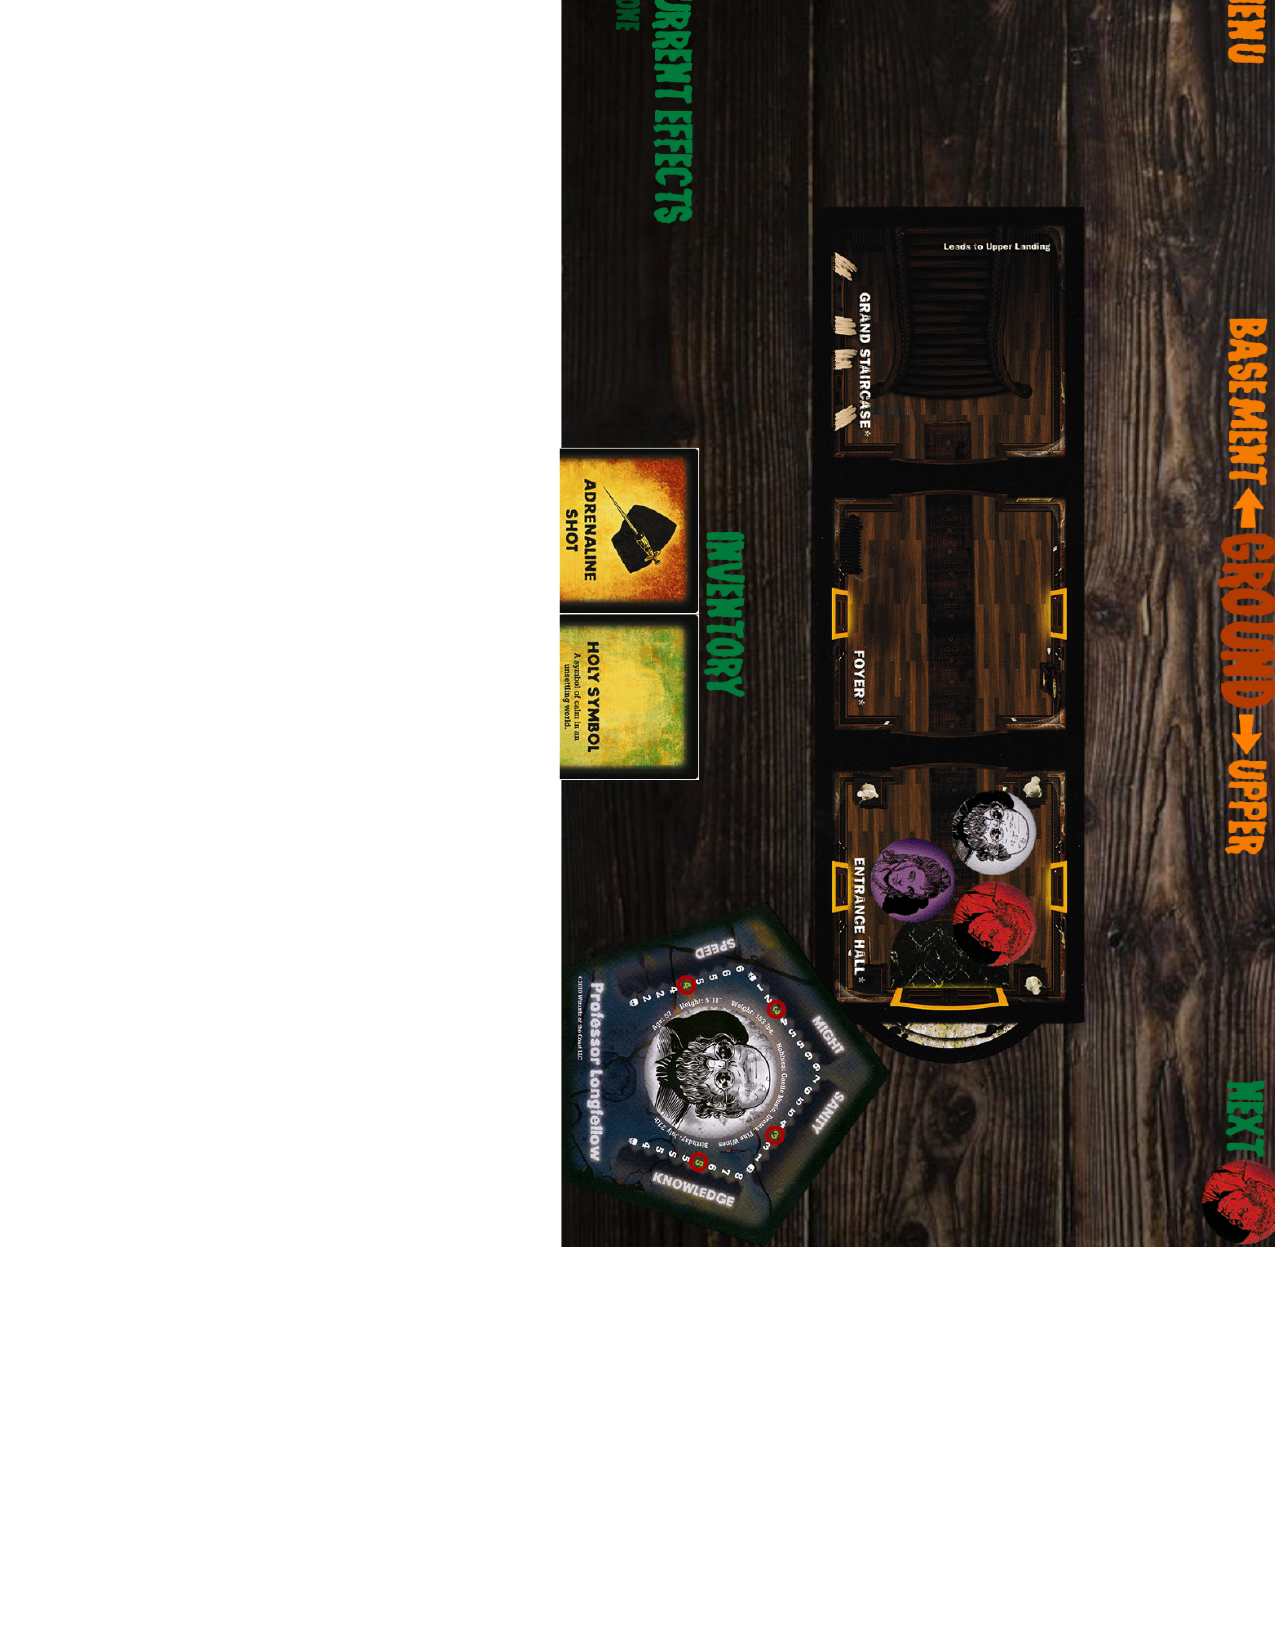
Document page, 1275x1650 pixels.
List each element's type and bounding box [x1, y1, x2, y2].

picture [560, 0, 1275, 1246]
